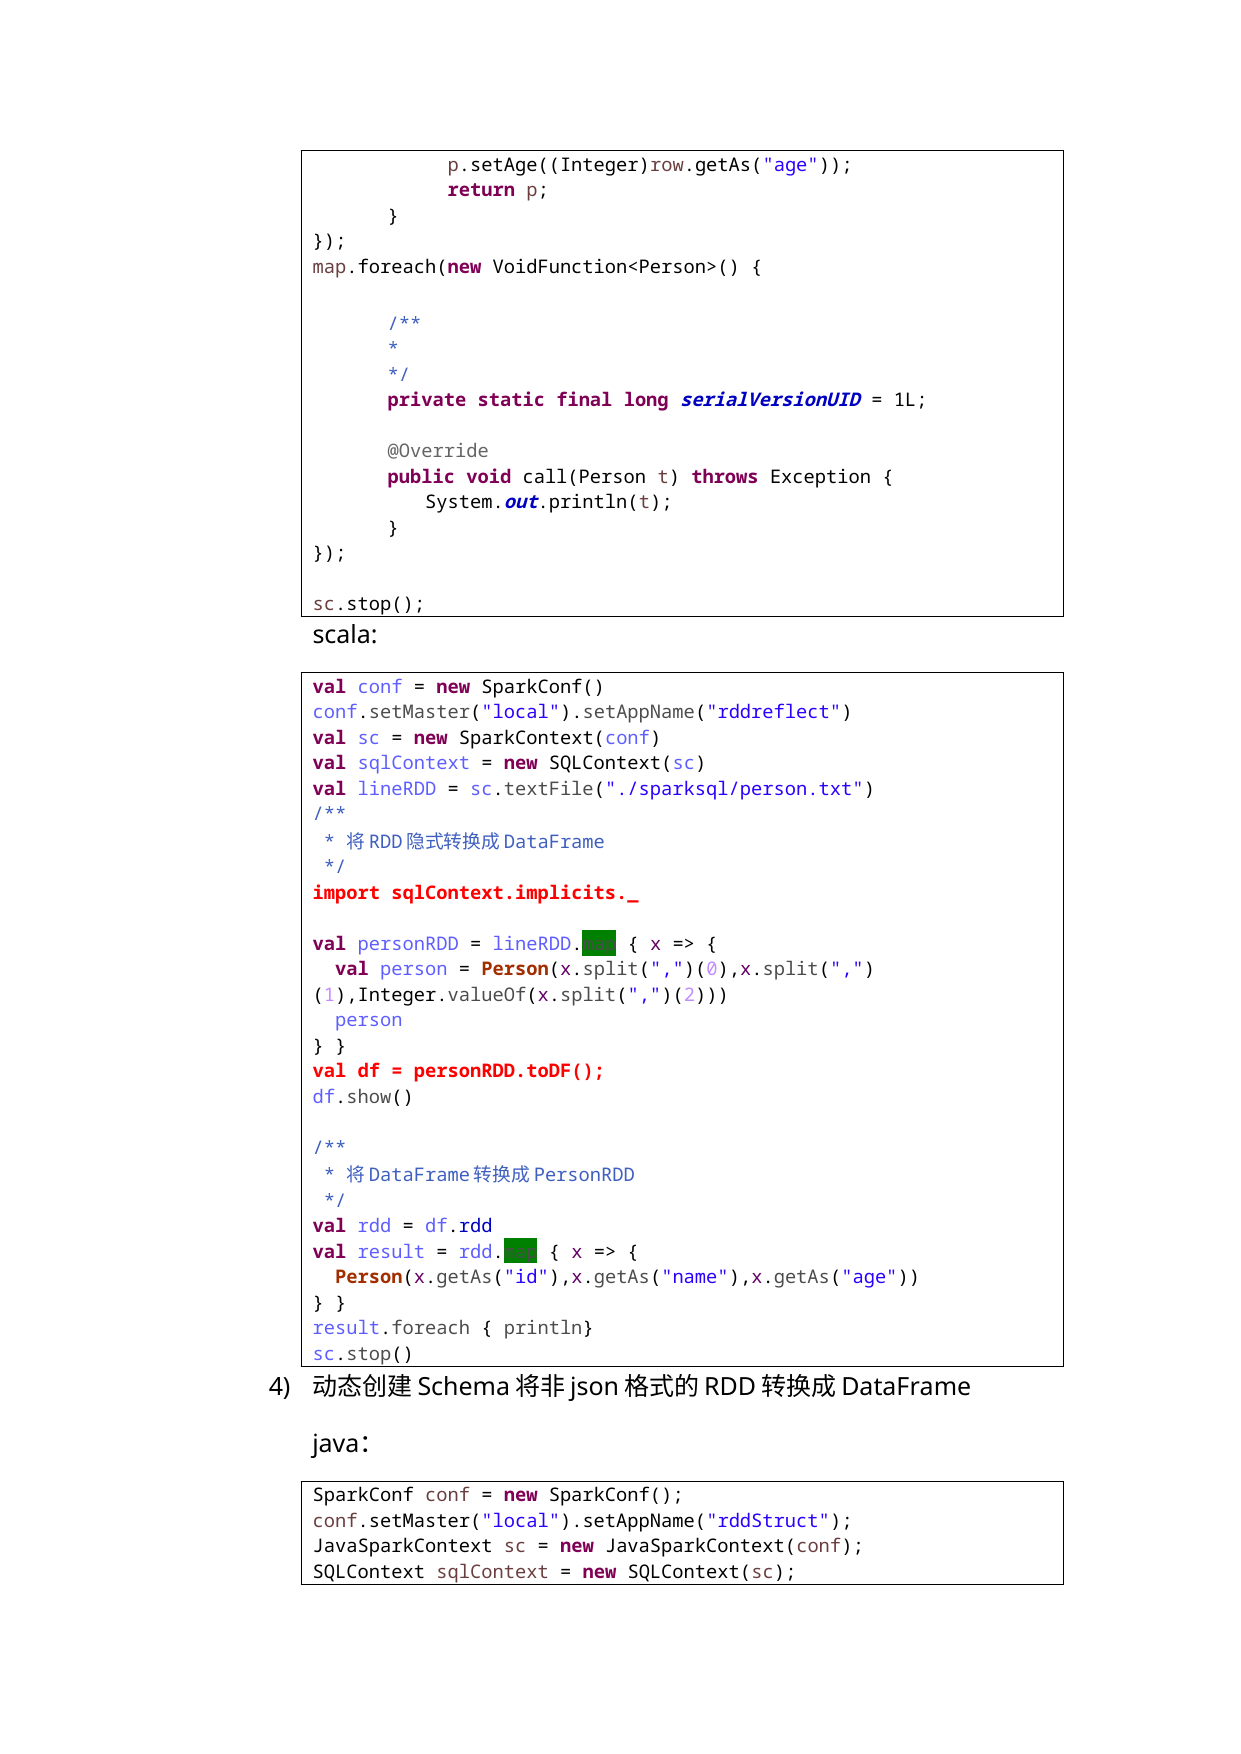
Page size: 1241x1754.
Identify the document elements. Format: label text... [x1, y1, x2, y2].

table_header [302, 1482, 1063, 1584]
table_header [302, 151, 1063, 616]
list java： [312, 1424, 1053, 1460]
list scala: [312, 617, 1053, 651]
table_header val conf = new SparkConf() conf.setMaster("local").setAppName("rddreflect") val sc = new SparkContext(conf) val sqlContext = new SQLContext(sc) val lineRDD = sc.textFile("./sparksql/person.txt") /** * 将RDD隐式转换成DataFrame */ import sqlContext.implicits._ val personRDD = lineRDD.map { x => { val person = Person(x.split(",")(0),x.split(",")(1),Integer.valueOf(x.split(",")(2))) person } } val df = personRDD.toDF(); df.show() /** * 将DataFrame转换成PersonRDD */ val rdd = df.rdd val result = rdd.map { x => { Person(x.getAs("id"),x.getAs("name"),x.getAs("age")) } } result.foreach { println} sc.stop() [302, 673, 1063, 1366]
list 动态创建Schema将非json格式的RDD转换成DataFrame [268, 1367, 1053, 1403]
